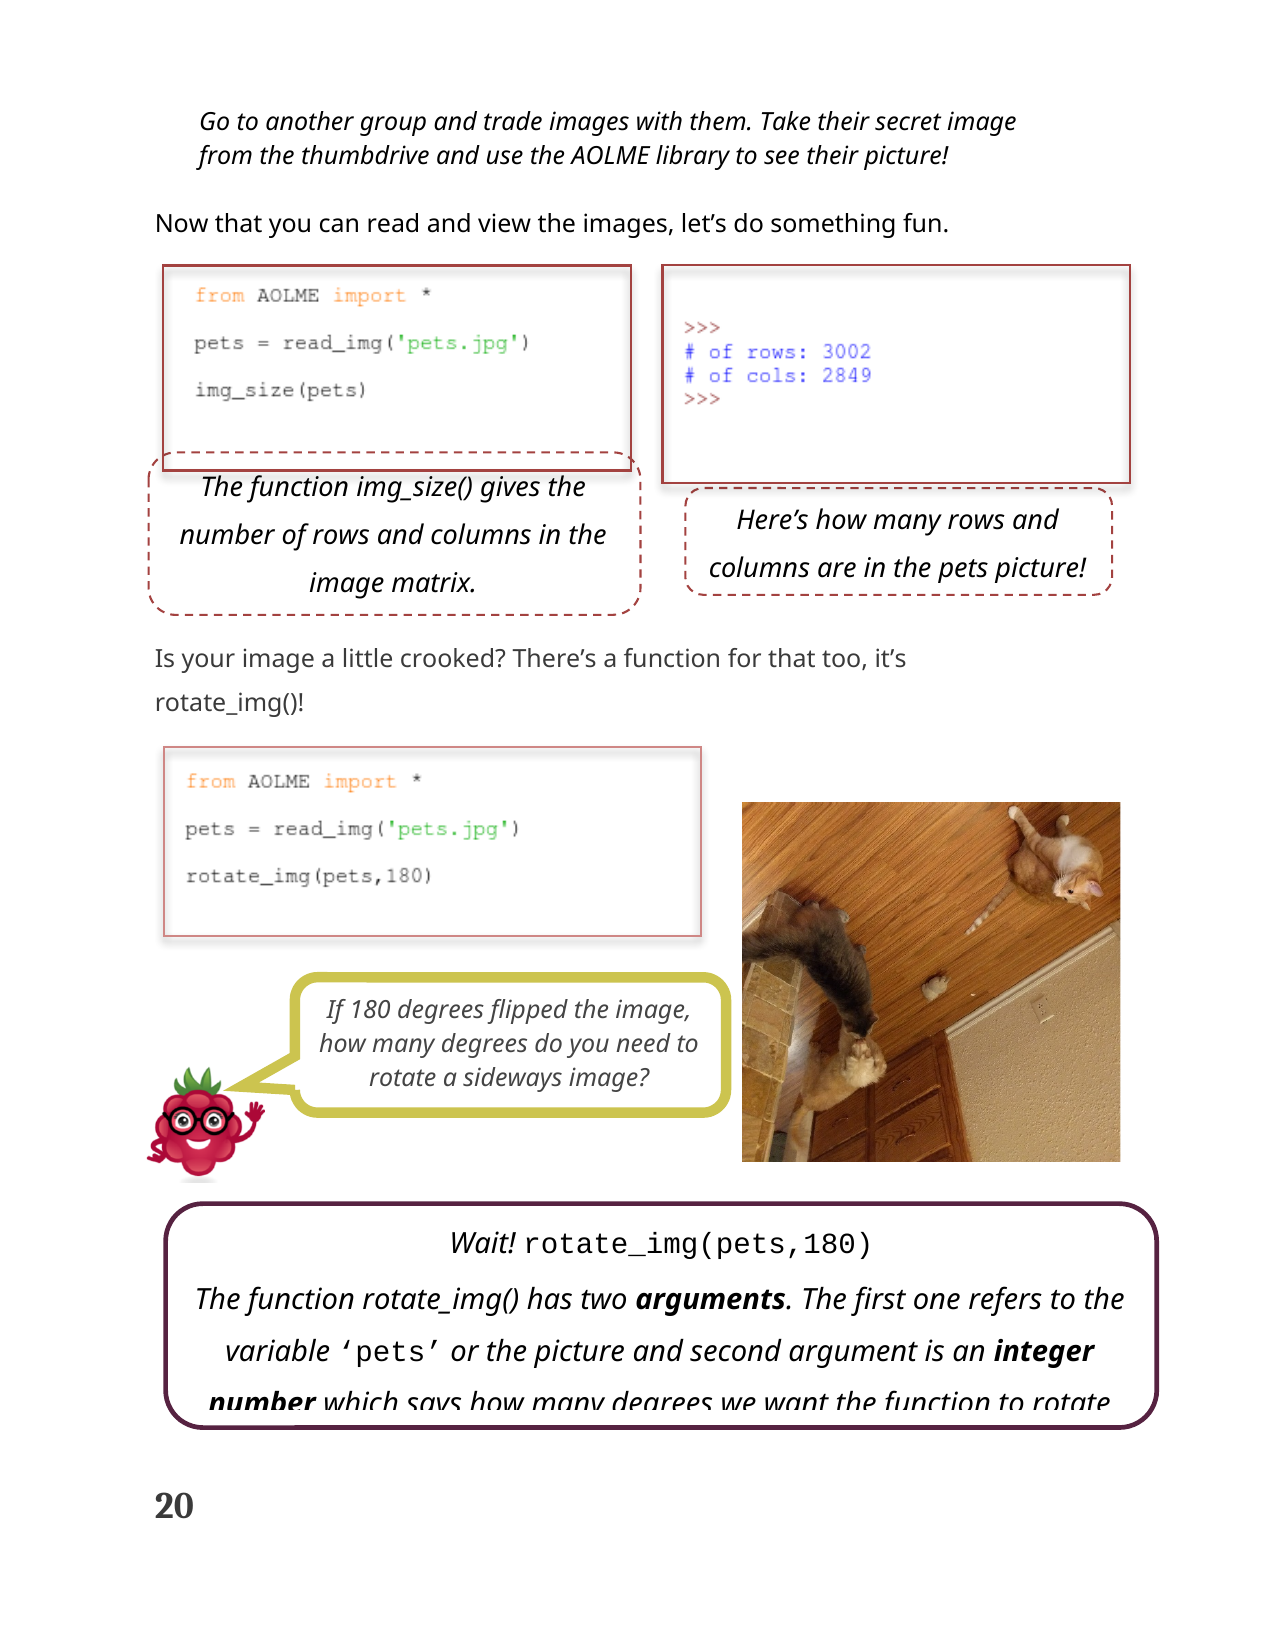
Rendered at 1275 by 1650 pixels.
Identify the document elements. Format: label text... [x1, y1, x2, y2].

picture [181, 769, 561, 925]
picture [742, 802, 1121, 1162]
picture [190, 284, 548, 436]
list Now that you can read and view the images, let’s do something fun. [154, 206, 1048, 240]
picture [679, 320, 899, 436]
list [199, 103, 1048, 172]
text Is your image a little crooked? There’s a function for that too, it’s rotate_img()! [154, 641, 1048, 719]
picture [144, 1060, 265, 1182]
